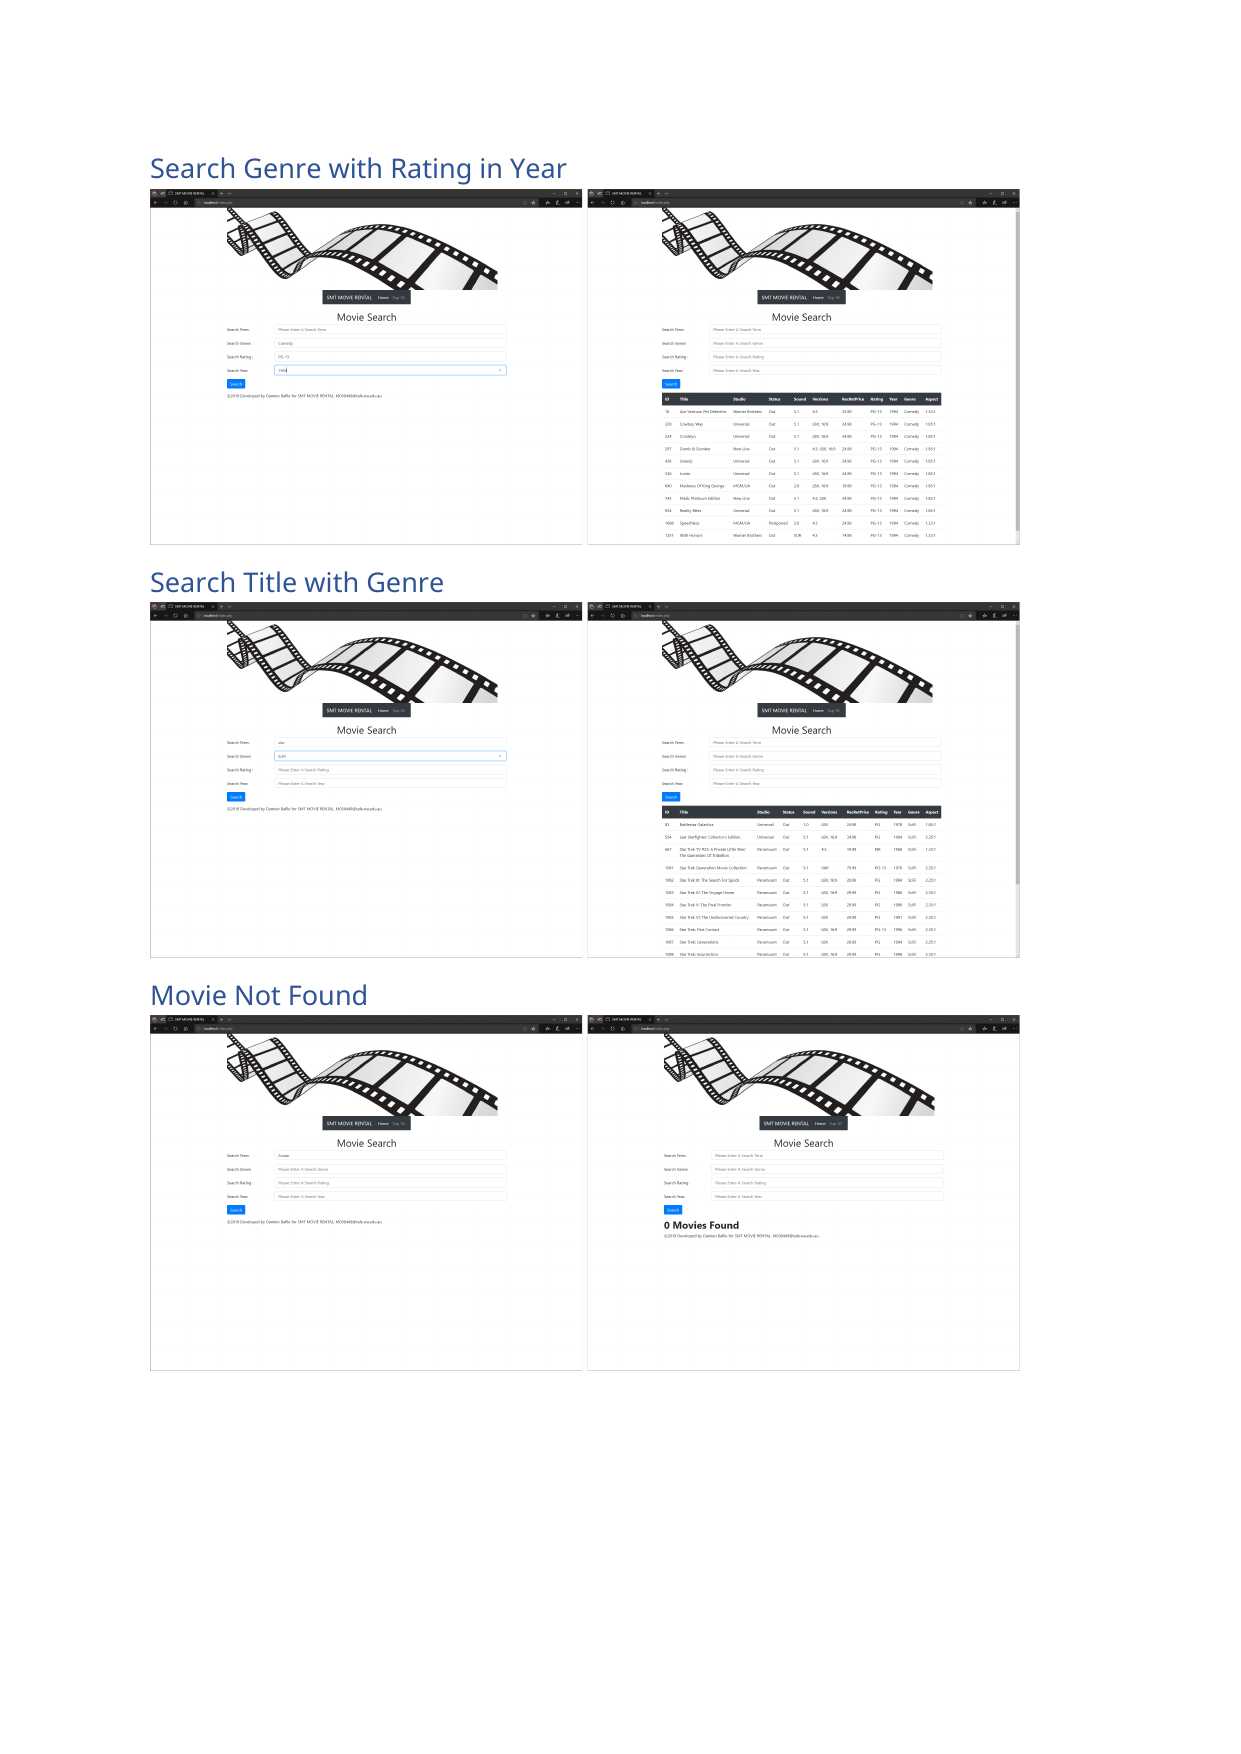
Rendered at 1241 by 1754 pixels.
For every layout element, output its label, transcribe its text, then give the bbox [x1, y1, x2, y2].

subtitle Search Genre with Rating in Year [150, 150, 1090, 187]
picture [150, 1015, 583, 1371]
picture [587, 189, 1020, 545]
picture [150, 602, 583, 958]
picture [587, 1015, 1020, 1371]
picture [587, 602, 1020, 958]
picture [150, 189, 583, 545]
subtitle Movie Not Found [150, 976, 1090, 1013]
subtitle Search Title with Genre [150, 563, 1090, 600]
